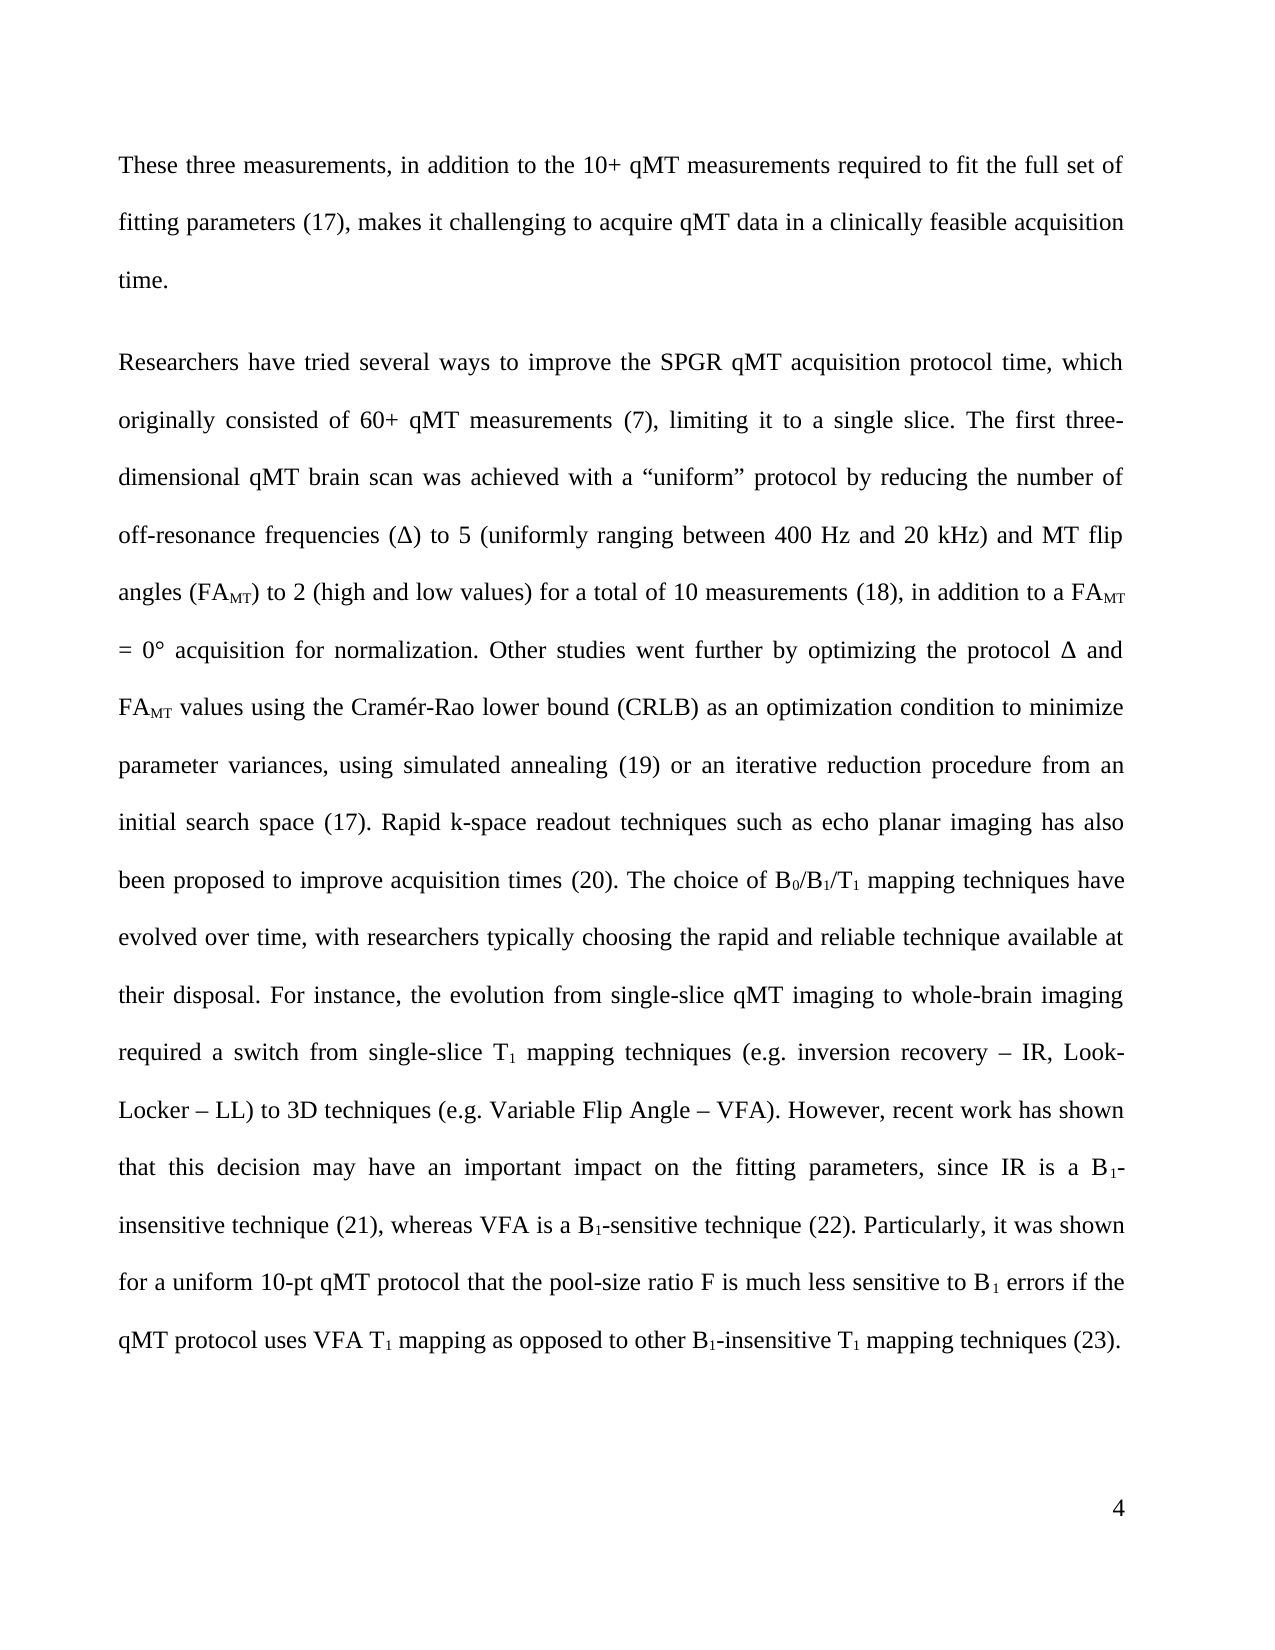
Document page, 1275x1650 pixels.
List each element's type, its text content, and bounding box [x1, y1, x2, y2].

text Researchers have tried several ways to improve the SPGR qMT acquisition protocol time, which originally consisted of 60+ qMT measurements (7), limiting it to a single slice. The first three-dimensional qMT brain scan was achieved with a “uniform” protocol by reducing the number of off-resonance frequencies (Δ) to 5 (uniformly ranging between 400 Hz and 20 kHz) and MT flip angles (FAMT) to 2 (high and low values) for a total of 10 measurements (18), in addition to a FAMT = 0° acquisition for normalization. Other studies went further by optimizing the protocol Δ and FAMT values using the Cramér-Rao lower bound (CRLB) as an optimization condition to minimize parameter variances, using simulated annealing (19) or an iterative reduction procedure from an initial search space (17). Rapid k-space readout techniques such as echo planar imaging has also been proposed to improve acquisition times (20). The choice of B0/B1/T1 mapping techniques have evolved over time, with researchers typically choosing the rapid and reliable technique available at their disposal. For instance, the evolution from single-slice qMT imaging to whole-brain imaging required a switch from single-slice T1 mapping techniques (e.g. inversion recovery – IR, Look-Locker – LL) to 3D techniques (e.g. Variable Flip Angle – VFA). However, recent work has shown that this decision may have an important impact on the fitting parameters, since IR is a B1-insensitive technique (21), whereas VFA is a B1-sensitive technique (22). Particularly, it was shown for a uniform 10-pt qMT protocol that the pool-size ratio F is much less sensitive to B1 errors if the qMT protocol uses VFA T1 mapping as opposed to other B1-insensitive T1 mapping techniques (23). [118, 347, 1125, 1354]
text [118, 150, 1125, 294]
